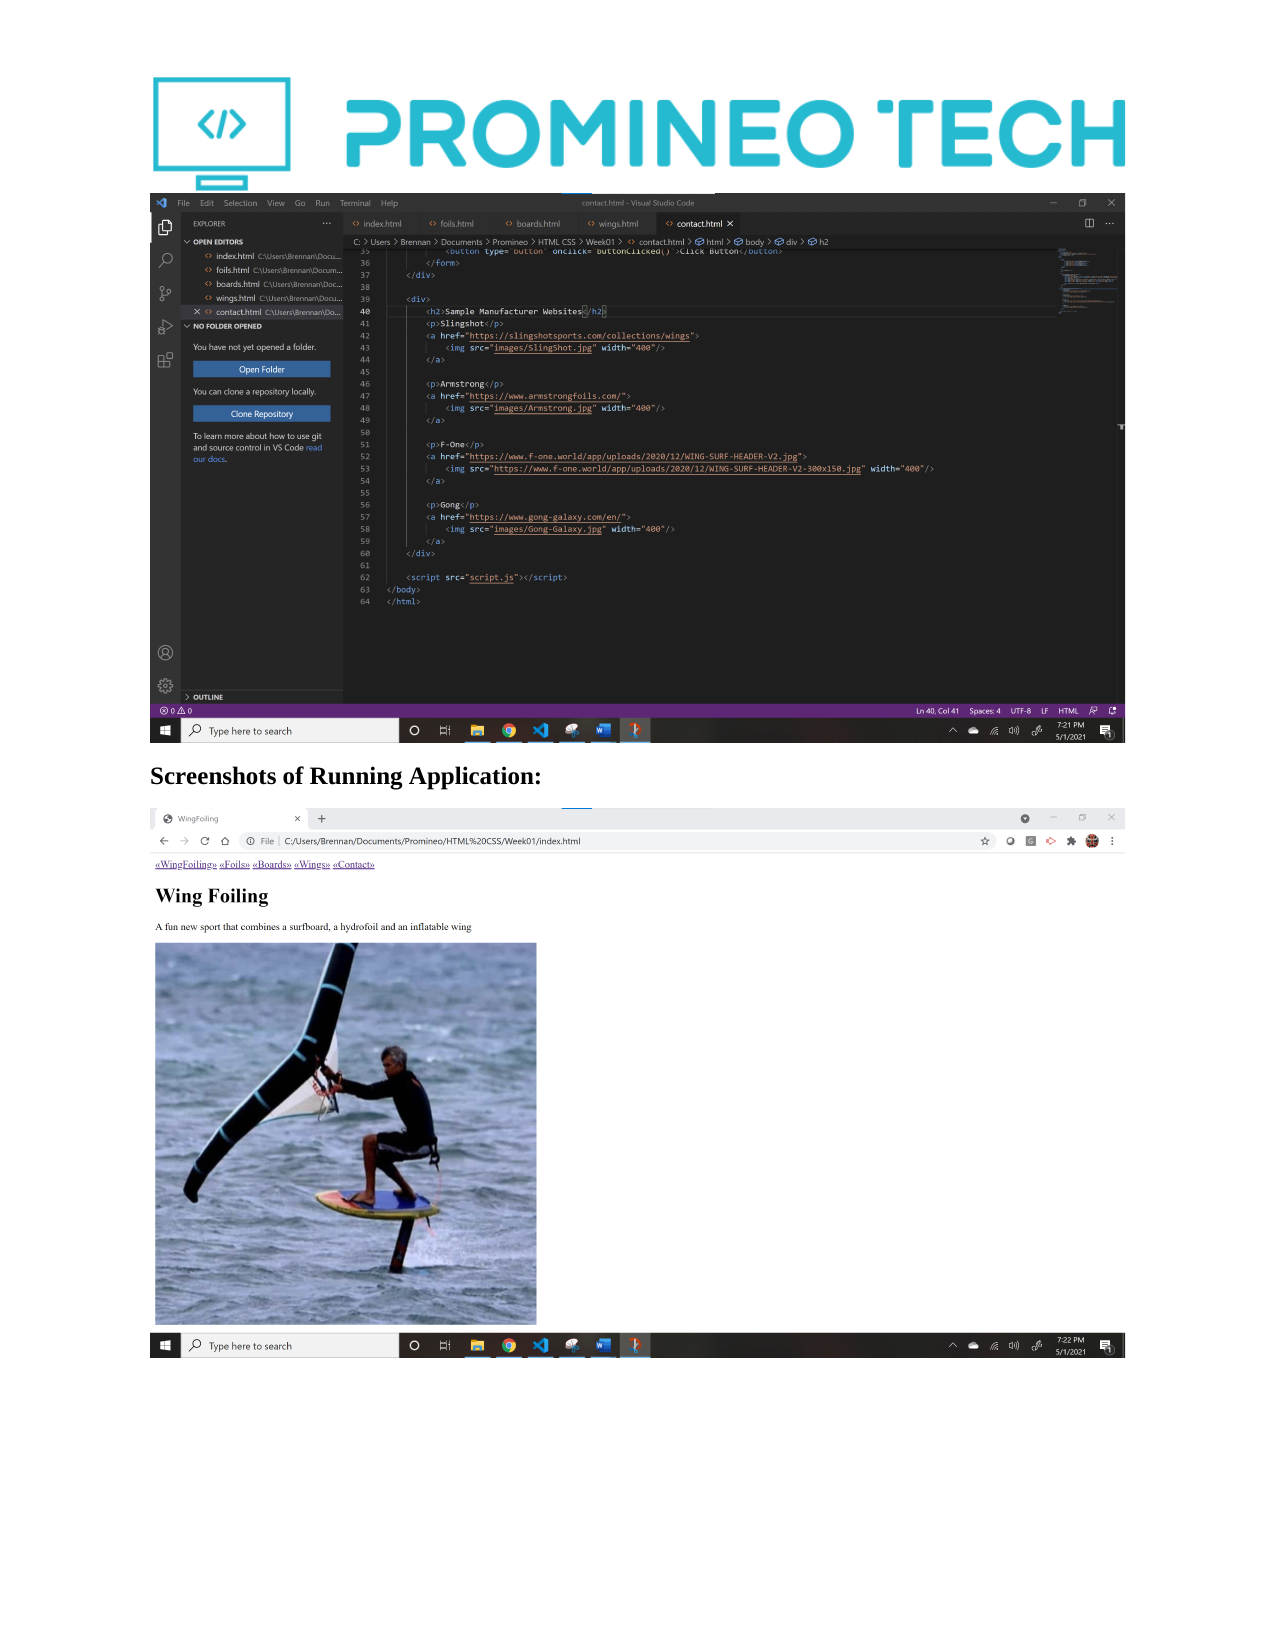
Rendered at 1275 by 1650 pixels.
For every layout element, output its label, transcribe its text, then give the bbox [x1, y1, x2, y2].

text Screenshots of Running Application: [150, 761, 1125, 790]
picture [150, 75, 1125, 743]
picture [150, 808, 1125, 1358]
